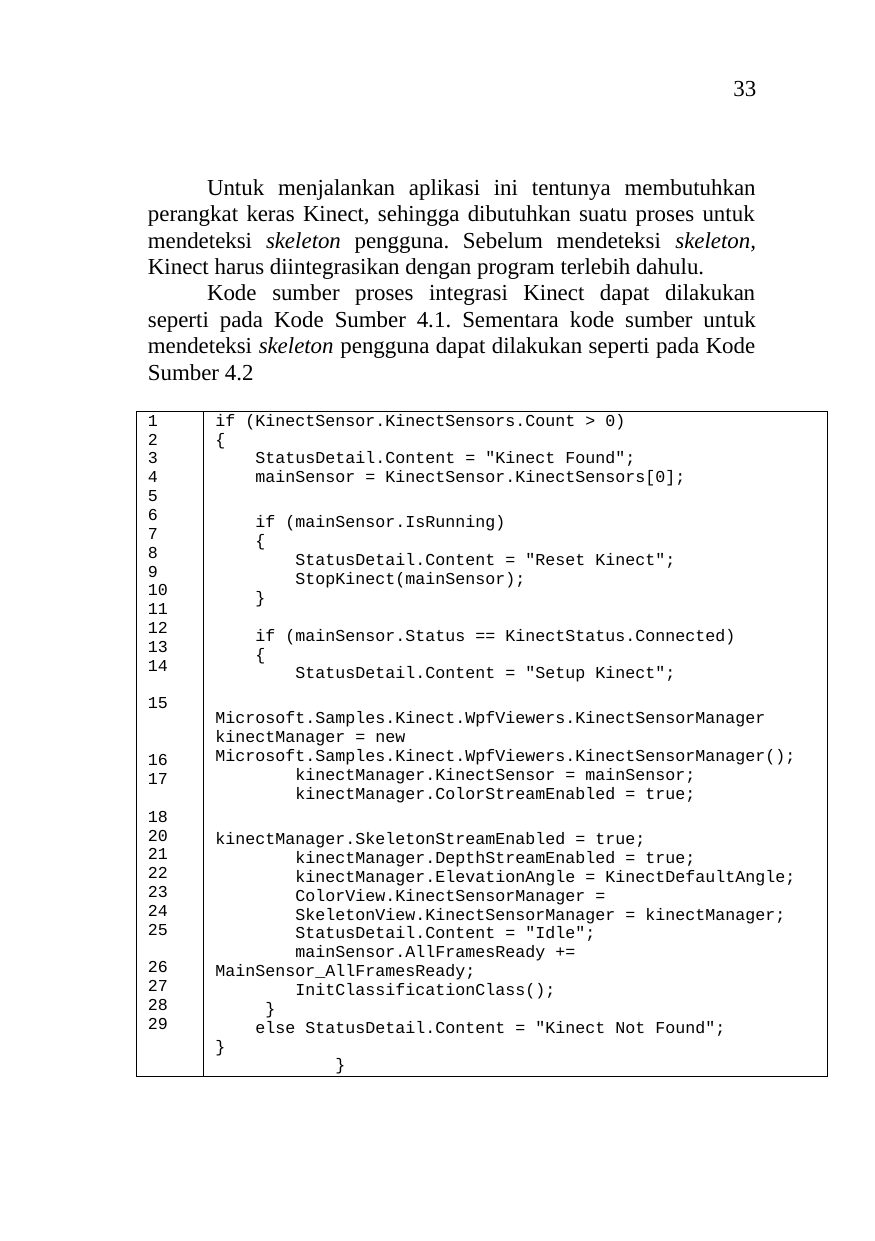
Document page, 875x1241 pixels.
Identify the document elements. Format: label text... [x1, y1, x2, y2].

text Untuk menjalankan aplikasi ini tentunya membutuhkan perangkat keras Kinect, sehingga dibutuhkan suatu proses untuk mendeteksi skeleton pengguna. Sebelum mendeteksi skeleton, Kinect harus diintegrasikan dengan program terlebih dahulu. [148, 174, 756, 279]
table_header if (KinectSensor.KinectSensors.Count > 0) { StatusDetail.Content = "Kinect Found"; mainSensor = KinectSensor.KinectSensors[0]; if (mainSensor.IsRunning) { StatusDetail.Content = "Reset Kinect"; StopKinect(mainSensor); } if (mainSensor.Status == KinectStatus.Connected) { StatusDetail.Content = "Setup Kinect"; Microsoft.Samples.Kinect.WpfViewers.KinectSensorManager kinectManager = new Microsoft.Samples.Kinect.WpfViewers.KinectSensorManager(); kinectManager.KinectSensor = mainSensor; kinectManager.ColorStreamEnabled = true; kinectManager.SkeletonStreamEnabled = true; kinectManager.DepthStreamEnabled = true; kinectManager.ElevationAngle = KinectDefaultAngle; ColorView.KinectSensorManager = SkeletonView.KinectSensorManager = kinectManager; StatusDetail.Content = "Idle"; mainSensor.AllFramesReady += MainSensor_AllFramesReady; InitClassificationClass(); } else StatusDetail.Content = "Kinect Not Found"; } } [204, 412, 827, 1076]
table_header 1 2 3 4 5 6 7 8 9 10 11 12 13 14 15 16 17 18 20 21 22 23 24 25 26 27 28 29 [137, 412, 203, 1076]
text Kode sumber proses integrasi Kinect dapat dilakukan seperti pada Kode Sumber 4.1. Sementara kode sumber untuk mendeteksi skeleton pengguna dapat dilakukan seperti pada Kode Sumber 4.2 [148, 279, 756, 385]
